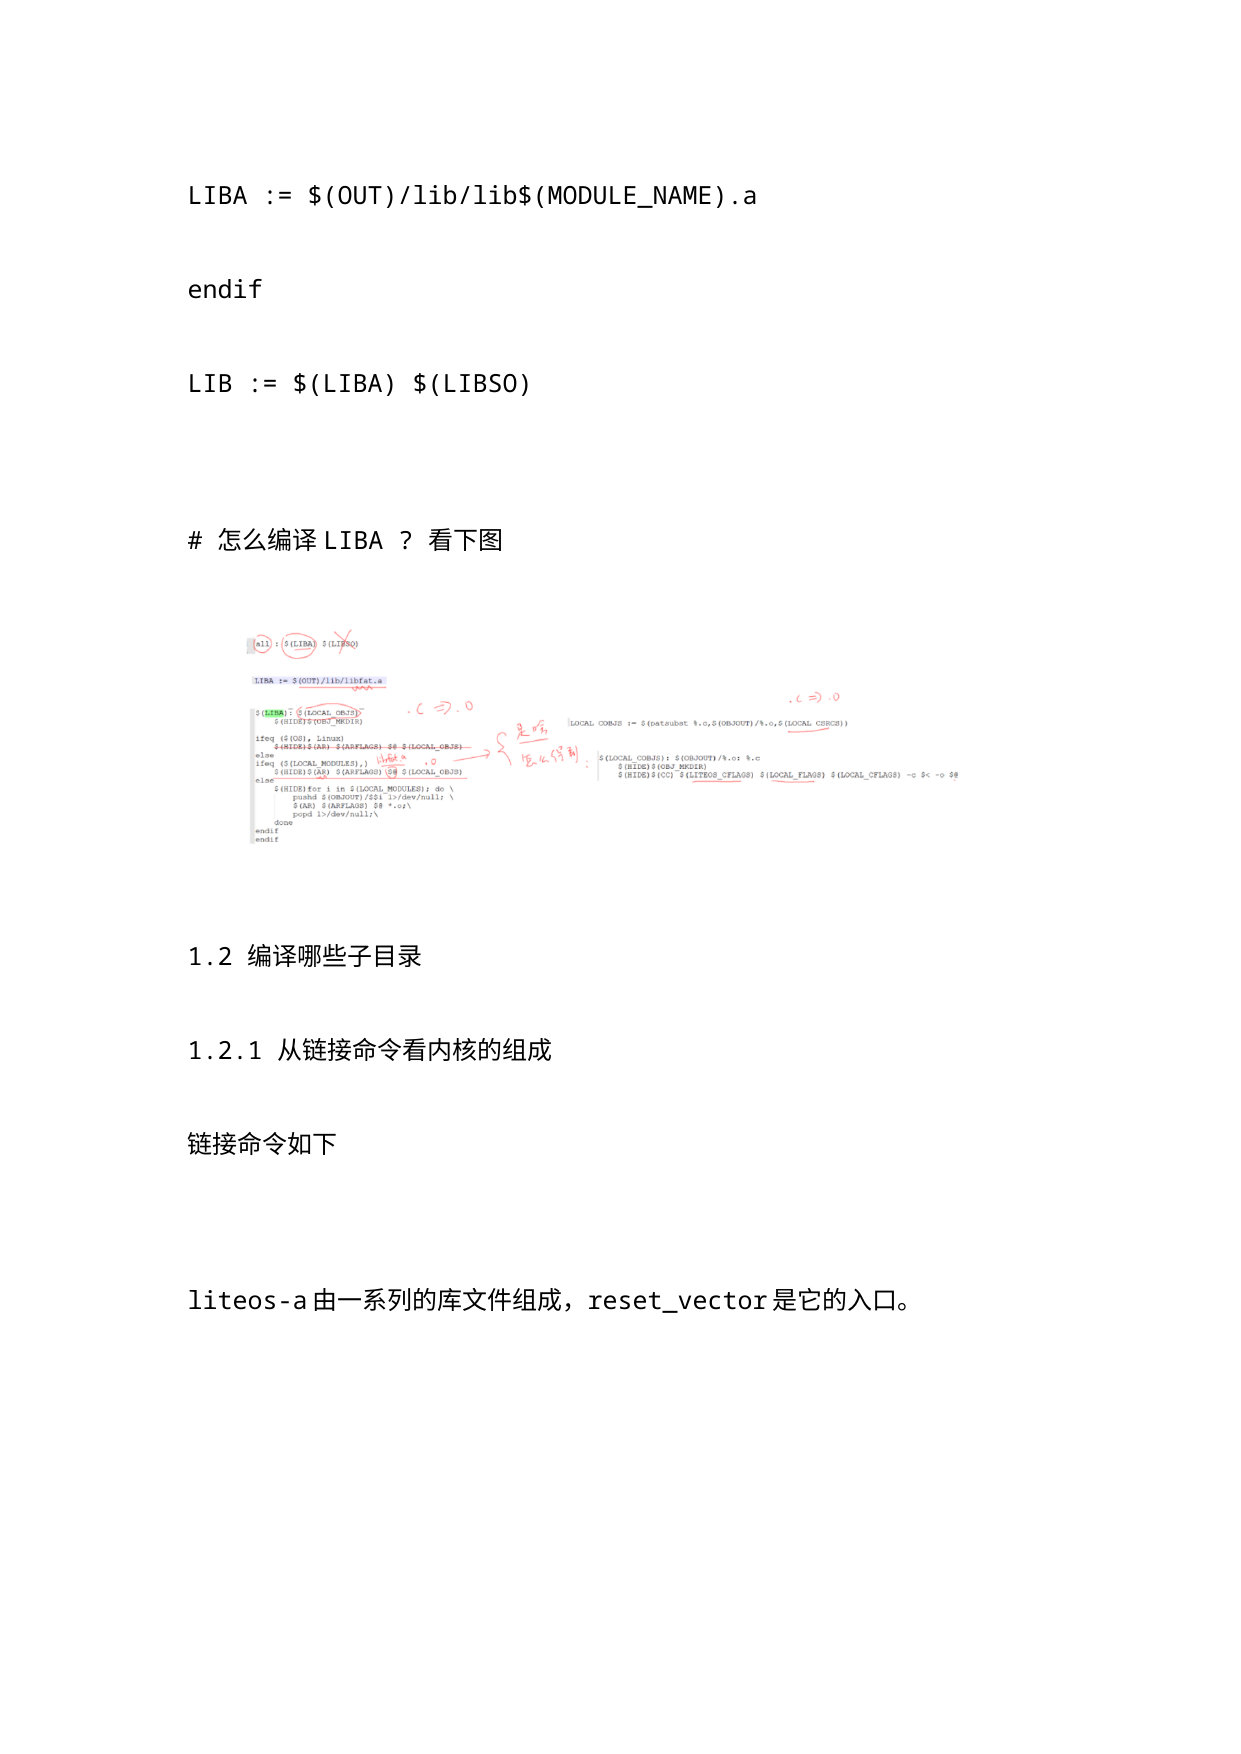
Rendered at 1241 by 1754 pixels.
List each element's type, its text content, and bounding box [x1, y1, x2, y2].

text # 怎么编译 LIBA ? 看下图 [187, 506, 1053, 571]
text 链接命令如下 [187, 1110, 1053, 1175]
text liteos-a由一系列的库文件组成，reset_vector是它的入口。 [187, 1266, 1053, 1331]
text 1.2 编译哪些子目录 [187, 922, 1053, 987]
text LIBA := $(OUT)/lib/lib$(MODULE_NAME).a [187, 162, 1053, 227]
text LIB := $(LIBA) $(LIBSO) [187, 350, 1053, 415]
text 1.2.1 从链接命令看内核的组成 [187, 1016, 1053, 1081]
text endif [187, 256, 1053, 321]
picture [187, 608, 1053, 885]
